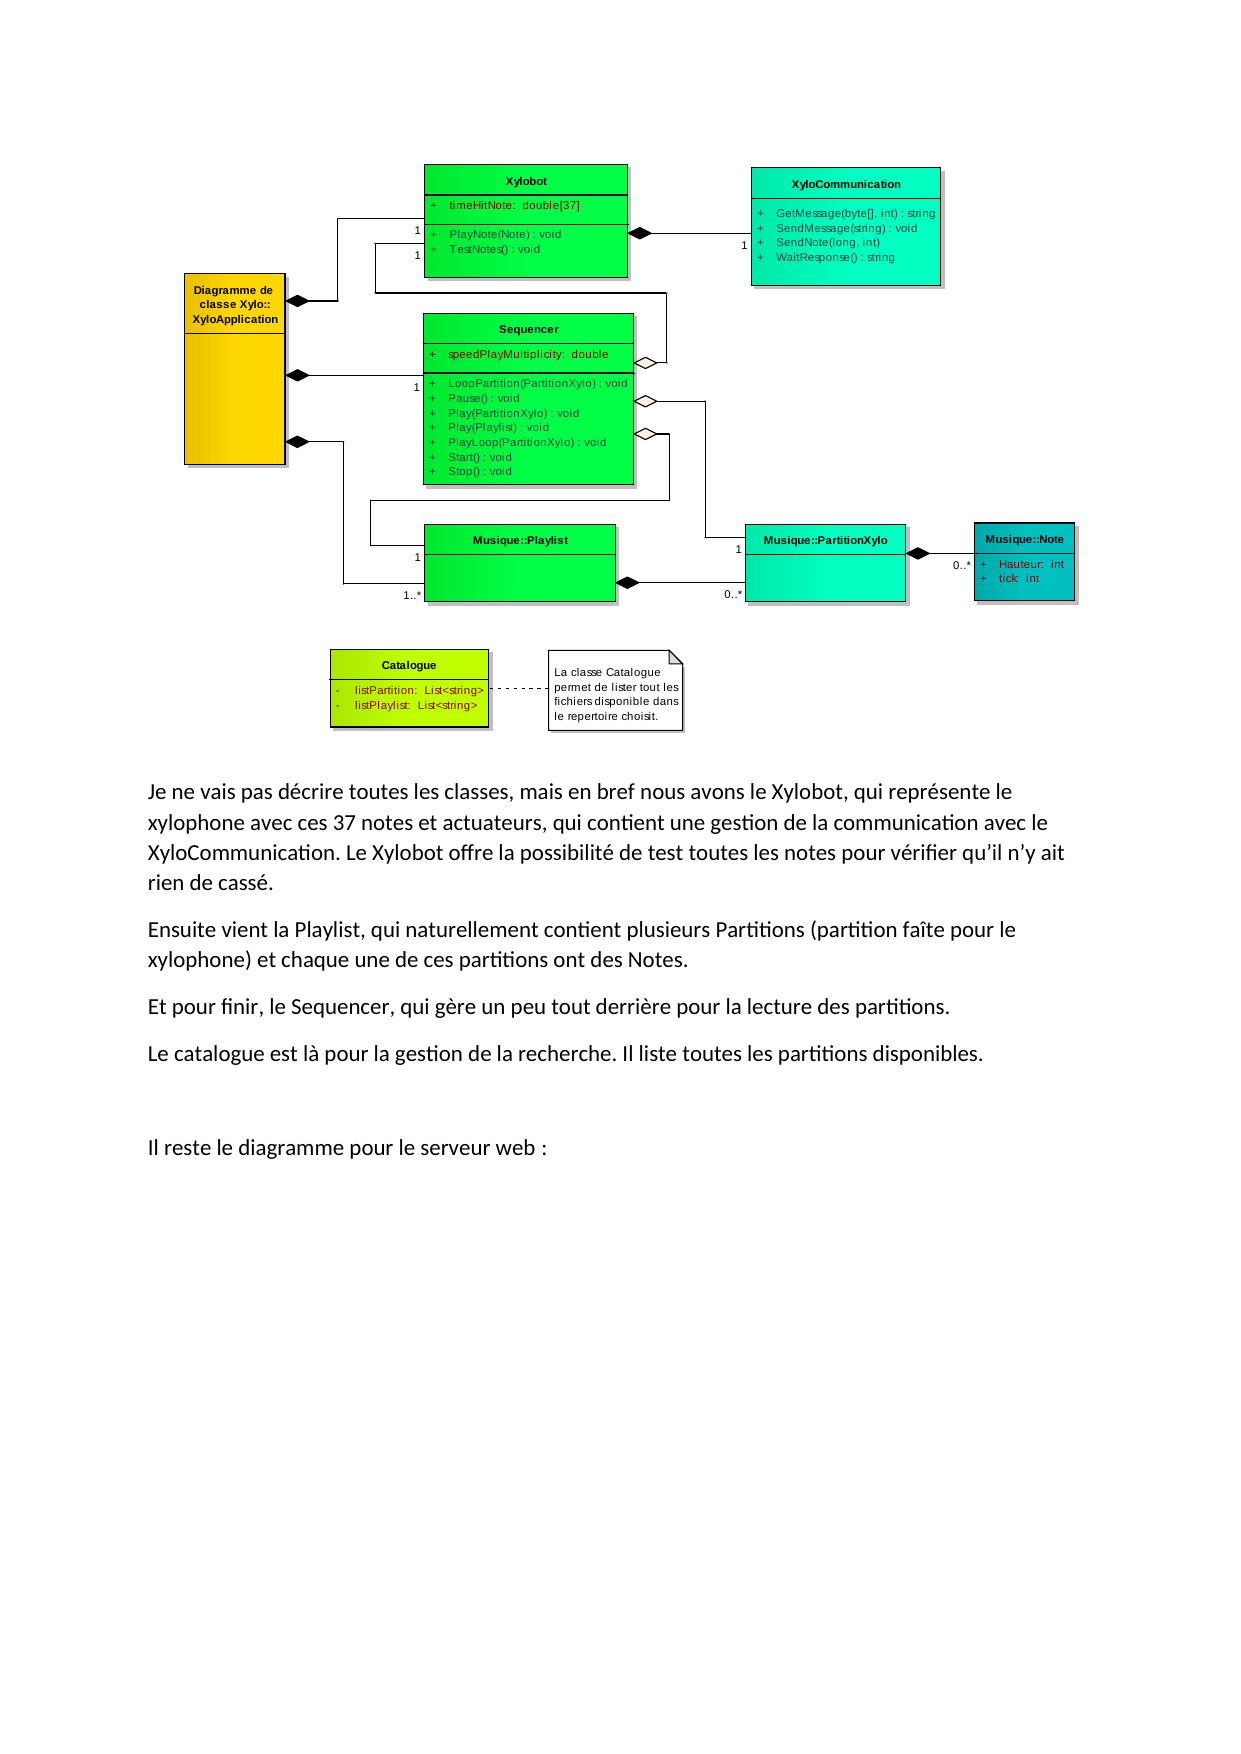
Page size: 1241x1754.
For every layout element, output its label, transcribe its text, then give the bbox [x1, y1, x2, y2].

text Le catalogue est là pour la gestion de la recherche. Il liste toutes les partitions disponibles. [148, 1039, 1093, 1067]
text Il reste le diagramme pour le serveur web : [148, 1133, 1093, 1161]
text Et pour finir, le Sequencer, qui gère un peu tout derrière pour la lecture des partitions. [148, 992, 1093, 1020]
text Ensuite vient la Playlist, qui naturellement contient plusieurs Partitions (partition faîte pour le xylophone) et chaque une de ces partitions ont des Notes. [148, 915, 1093, 973]
text Je ne vais pas décrire toutes les classes, mais en bref nous avons le Xylobot, qui représente le xylophone avec ces 37 notes et actuateurs, qui contient une gestion de la communication avec le XyloCommunication. Le Xylobot offre la possibilité de test toutes les notes pour vérifier qu’il n’y ait rien de cassé. [148, 777, 1093, 896]
